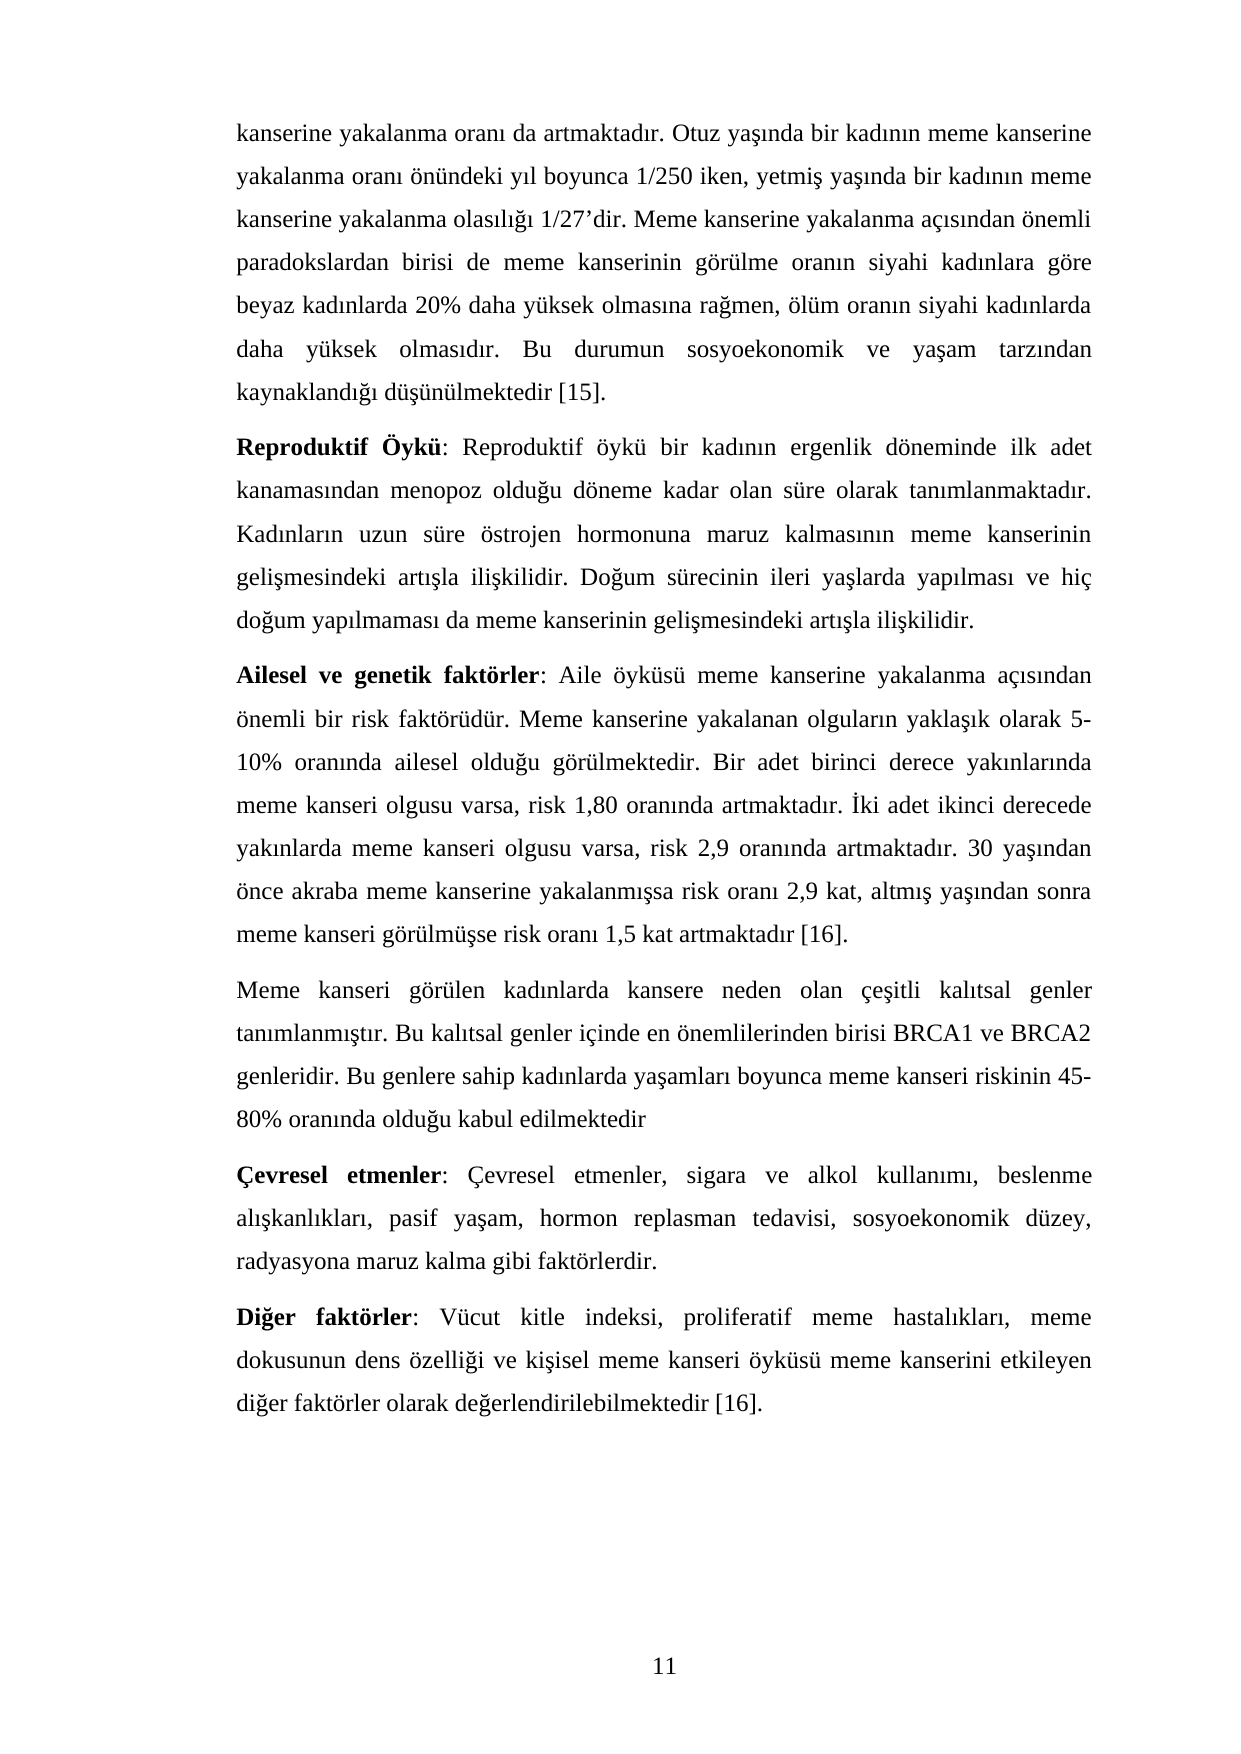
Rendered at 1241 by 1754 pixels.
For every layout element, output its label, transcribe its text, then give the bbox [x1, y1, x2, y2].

text Diğer faktörler: Vücut kitle indeksi, proliferatif meme hastalıkları, meme dokusunun dens özelliği ve kişisel meme kanseri öyküsü meme kanserini etkileyen diğer faktörler olarak değerlendirilebilmektedir [16]. [236, 1302, 1092, 1417]
text Meme kanseri görülen kadınlarda kansere neden olan çeşitli kalıtsal genler tanımlanmıştır. Bu kalıtsal genler içinde en önemlilerinden birisi BRCA1 ve BRCA2 genleridir. Bu genlere sahip kadınlarda yaşamları boyunca meme kanseri riskinin 45-80% oranında olduğu kabul edilmektedir [236, 975, 1092, 1133]
text Ailesel ve genetik faktörler: Aile öyküsü meme kanserine yakalanma açısından önemli bir risk faktörüdür. Meme kanserine yakalanan olguların yaklaşık olarak 5-10% oranında ailesel olduğu görülmektedir. Bir adet birinci derece yakınlarında meme kanseri olgusu varsa, risk 1,80 oranında artmaktadır. İki adet ikinci derecede yakınlarda meme kanseri olgusu varsa, risk 2,9 oranında artmaktadır. 30 yaşından önce akraba meme kanserine yakalanmışsa risk oranı 2,9 kat, altmış yaşından sonra meme kanseri görülmüşse risk oranı 1,5 kat artmaktadır [16]. [236, 661, 1092, 948]
text Çevresel etmenler: Çevresel etmenler, sigara ve alkol kullanımı, beslenme alışkanlıkları, pasif yaşam, hormon replasman tedavisi, sosyoekonomik düzey, radyasyona maruz kalma gibi faktörlerdir. [236, 1160, 1092, 1275]
text Reproduktif Öykü: Reproduktif öykü bir kadının ergenlik döneminde ilk adet kanamasından menopoz olduğu döneme kadar olan süre olarak tanımlanmaktadır. Kadınların uzun süre östrojen hormonuna maruz kalmasının meme kanserinin gelişmesindeki artışla ilişkilidir. Doğum sürecinin ileri yaşlarda yapılması ve hiç doğum yapılmaması da meme kanserinin gelişmesindeki artışla ilişkilidir. [236, 432, 1092, 634]
